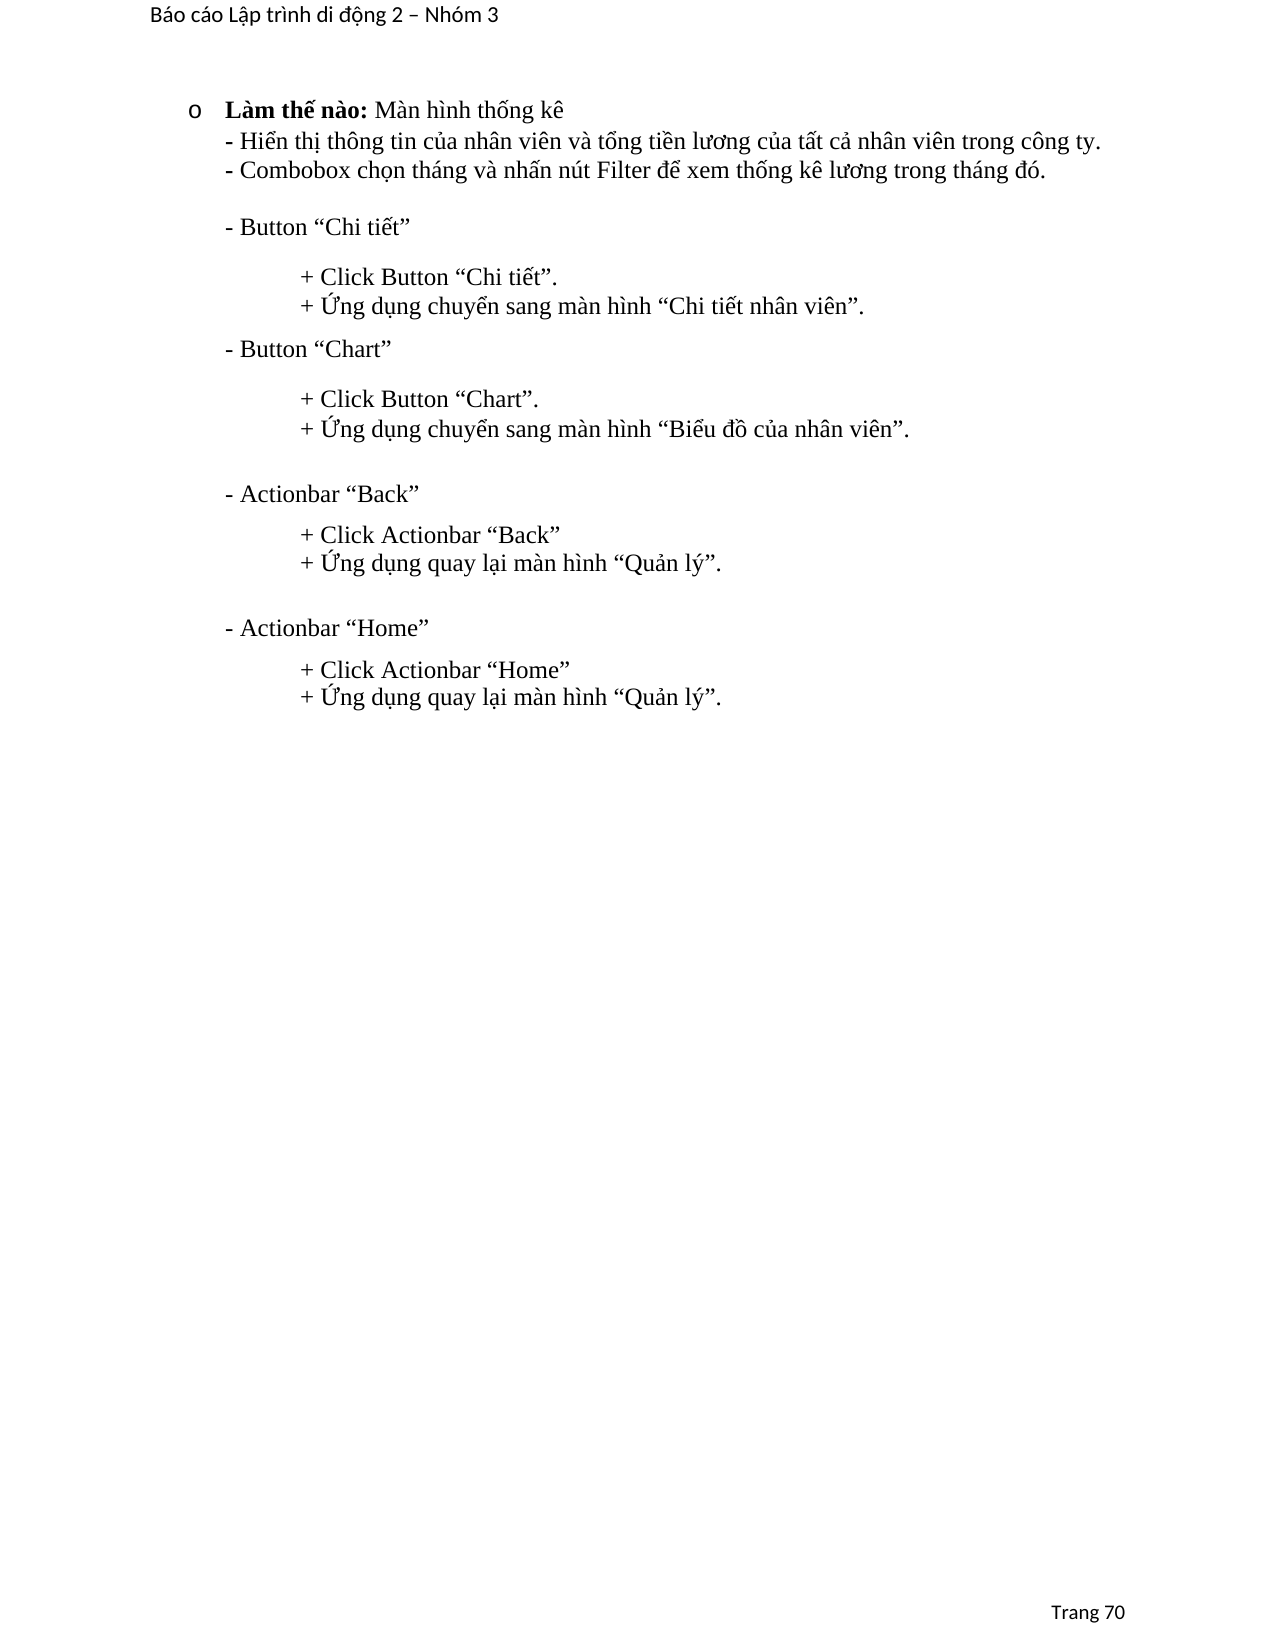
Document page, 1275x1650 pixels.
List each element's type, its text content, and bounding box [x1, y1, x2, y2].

text - Actionbar “Home” [187, 620, 1125, 641]
text + Ứng dụng chuyển sang màn hình “Biểu đồ của nhân viên”. [150, 414, 1125, 442]
text + Click Button “Chart”. [150, 384, 1125, 414]
text + Click Actionbar “Back” [150, 527, 1125, 548]
text + Ứng dụng quay lại màn hình “Quản lý”. [150, 682, 1125, 711]
text + Click Button “Chi tiết”. [150, 262, 1125, 291]
text + Ứng dụng quay lại màn hình “Quản lý”. [150, 548, 1125, 577]
text - Hiển thị thông tin của nhân viên và tổng tiền lương của tất cả nhân viên trong công ty. [225, 126, 1125, 155]
text - Combobox chọn tháng và nhấn nút Filter để xem thống kê lương trong tháng đó. [225, 155, 1125, 183]
text - Button “Chart” [187, 334, 1125, 364]
text - Actionbar “Back” [187, 486, 1125, 506]
text + Ứng dụng chuyển sang màn hình “Chi tiết nhân viên”. [150, 291, 1125, 320]
text + Click Actionbar “Home” [150, 662, 1125, 682]
list Làm thế nào: Màn hình thống kê [187, 95, 1125, 126]
text - Button “Chi tiết” [187, 212, 1125, 241]
